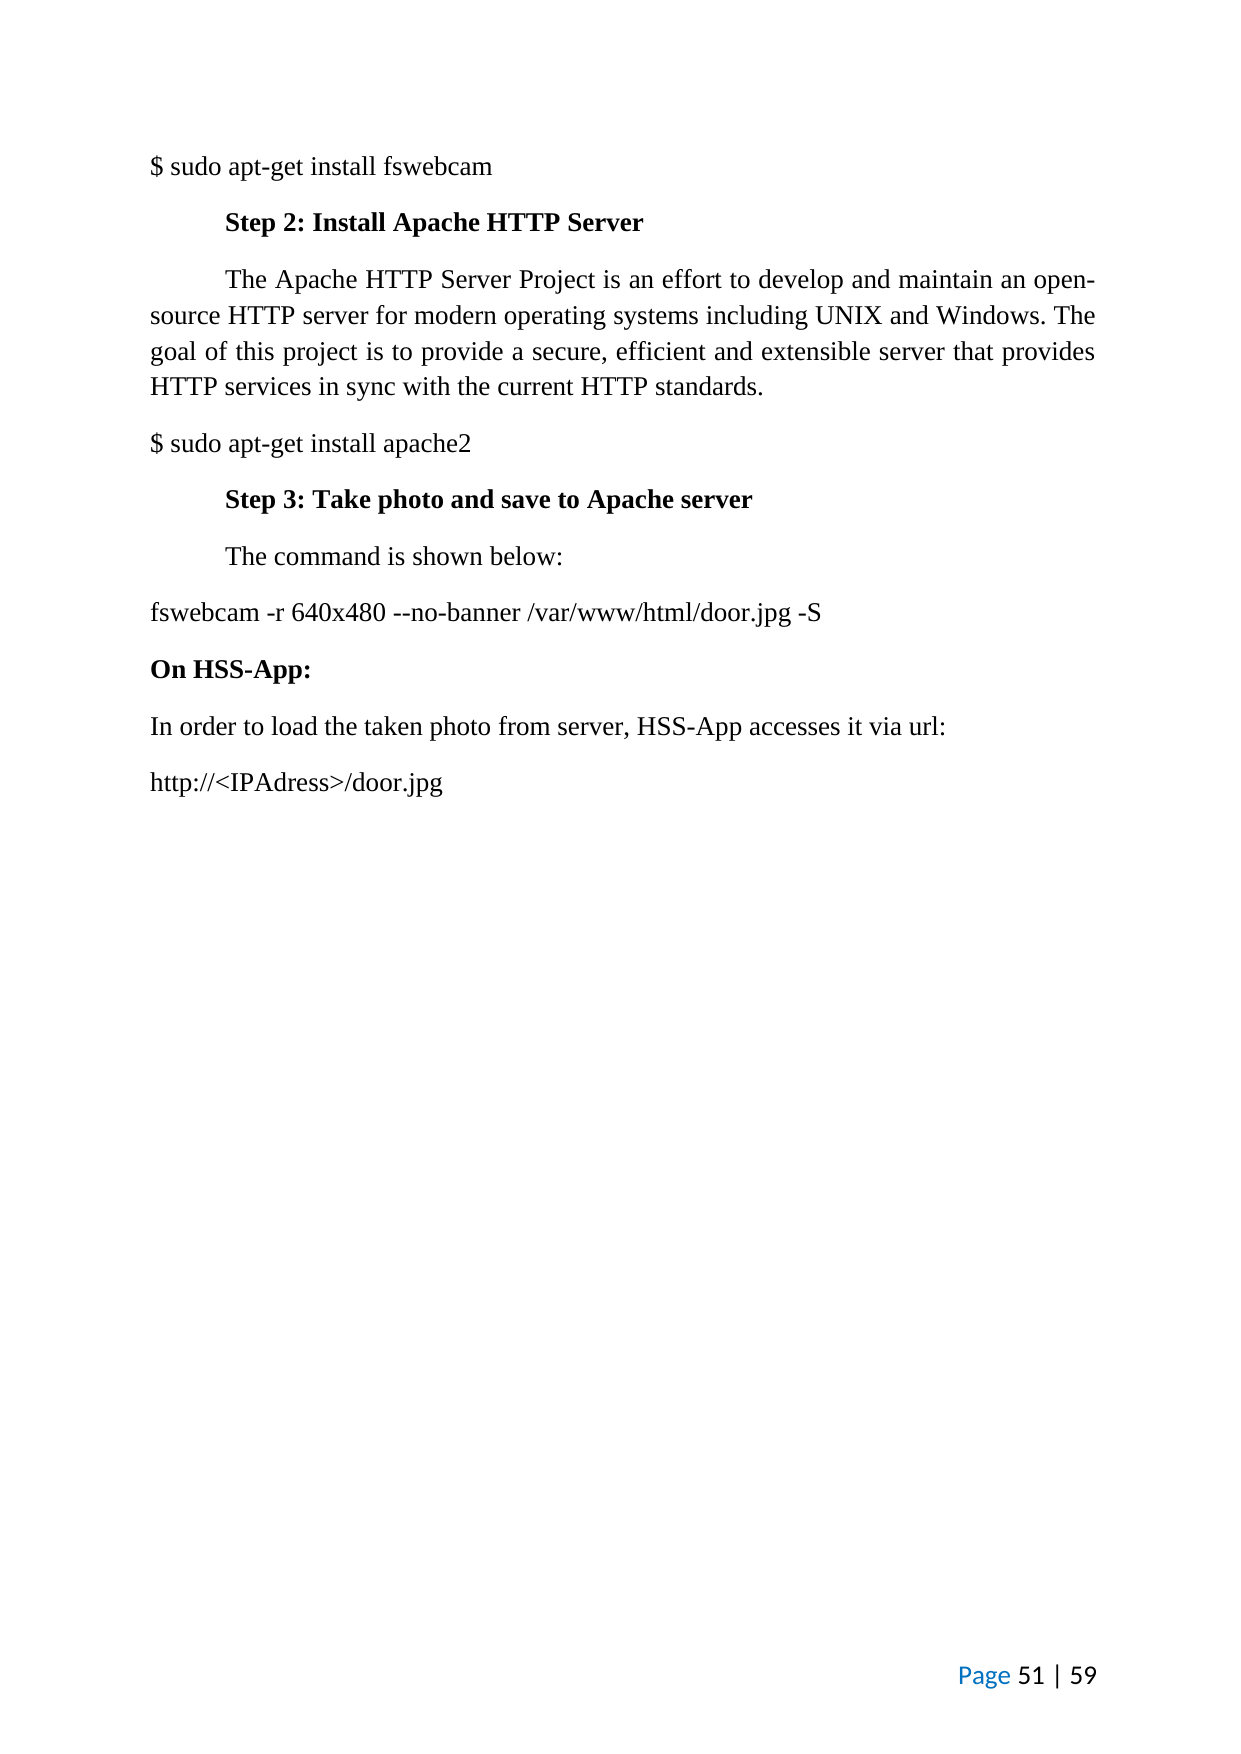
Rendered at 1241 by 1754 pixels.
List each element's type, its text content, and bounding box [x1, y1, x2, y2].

text In order to load the taken photo from server, HSS-App accesses it via url: [150, 710, 1097, 741]
text Step 2: Install Apache HTTP Server [150, 207, 1097, 238]
text $ sudo apt-get install apache2 [150, 427, 1097, 458]
text On HSS-App: [150, 653, 1097, 684]
text $ sudo apt-get install fswebcam [150, 150, 1097, 181]
text fswebcam -r 640x480 --no-banner /var/www/html/door.jpg -S [150, 597, 1097, 628]
text Step 3: Take photo and save to Apache server [150, 483, 1097, 514]
text The Apache HTTP Server Project is an effort to develop and maintain an open-source HTTP server for modern operating systems including UNIX and Windows. The goal of this project is to provide a secure, efficient and extensible server that provides HTTP services in sync with the current HTTP standards. [150, 263, 1097, 401]
text http://<IPAdress>/door.jpg [150, 766, 1097, 797]
text The command is shown below: [150, 540, 1097, 571]
